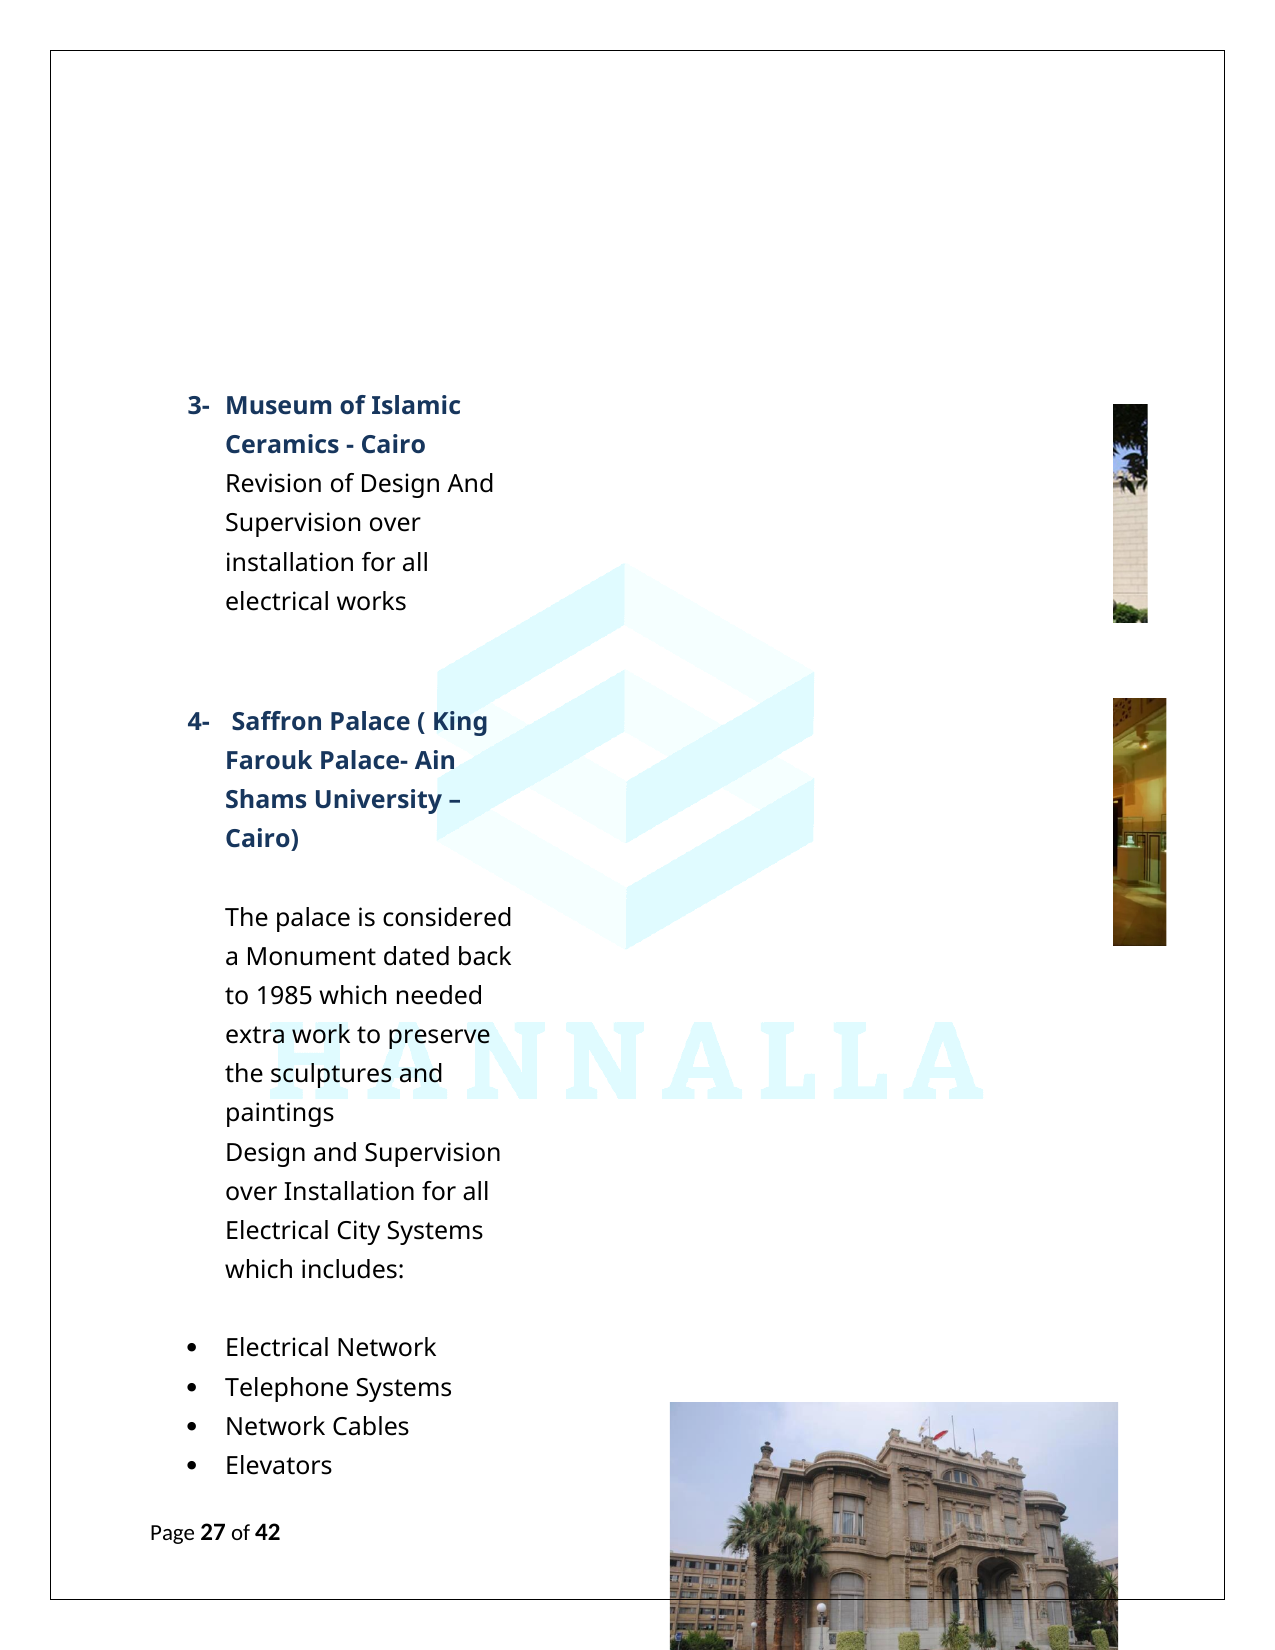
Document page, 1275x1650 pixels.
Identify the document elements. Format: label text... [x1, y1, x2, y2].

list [225, 466, 525, 617]
picture [1113, 698, 1167, 946]
picture [1113, 404, 1148, 623]
list Electrical Network [187, 1330, 525, 1364]
list Network Cables [187, 1408, 525, 1442]
list Design and Supervision over Installation for all Electrical City Systems which includes: [225, 1134, 525, 1286]
picture [669, 1600, 1119, 1650]
picture [669, 1402, 1119, 1599]
list Saffron Palace ( King Farouk Palace- Ain Shams University – Cairo) [187, 703, 525, 855]
list Museum of Islamic Ceramics - Cairo [187, 387, 525, 461]
list Elevators [187, 1447, 525, 1482]
list The palace is considered a Monument dated back to 1985 which needed extra work to preserve the sculptures and paintings [225, 899, 525, 1129]
list Telephone Systems [187, 1369, 525, 1403]
